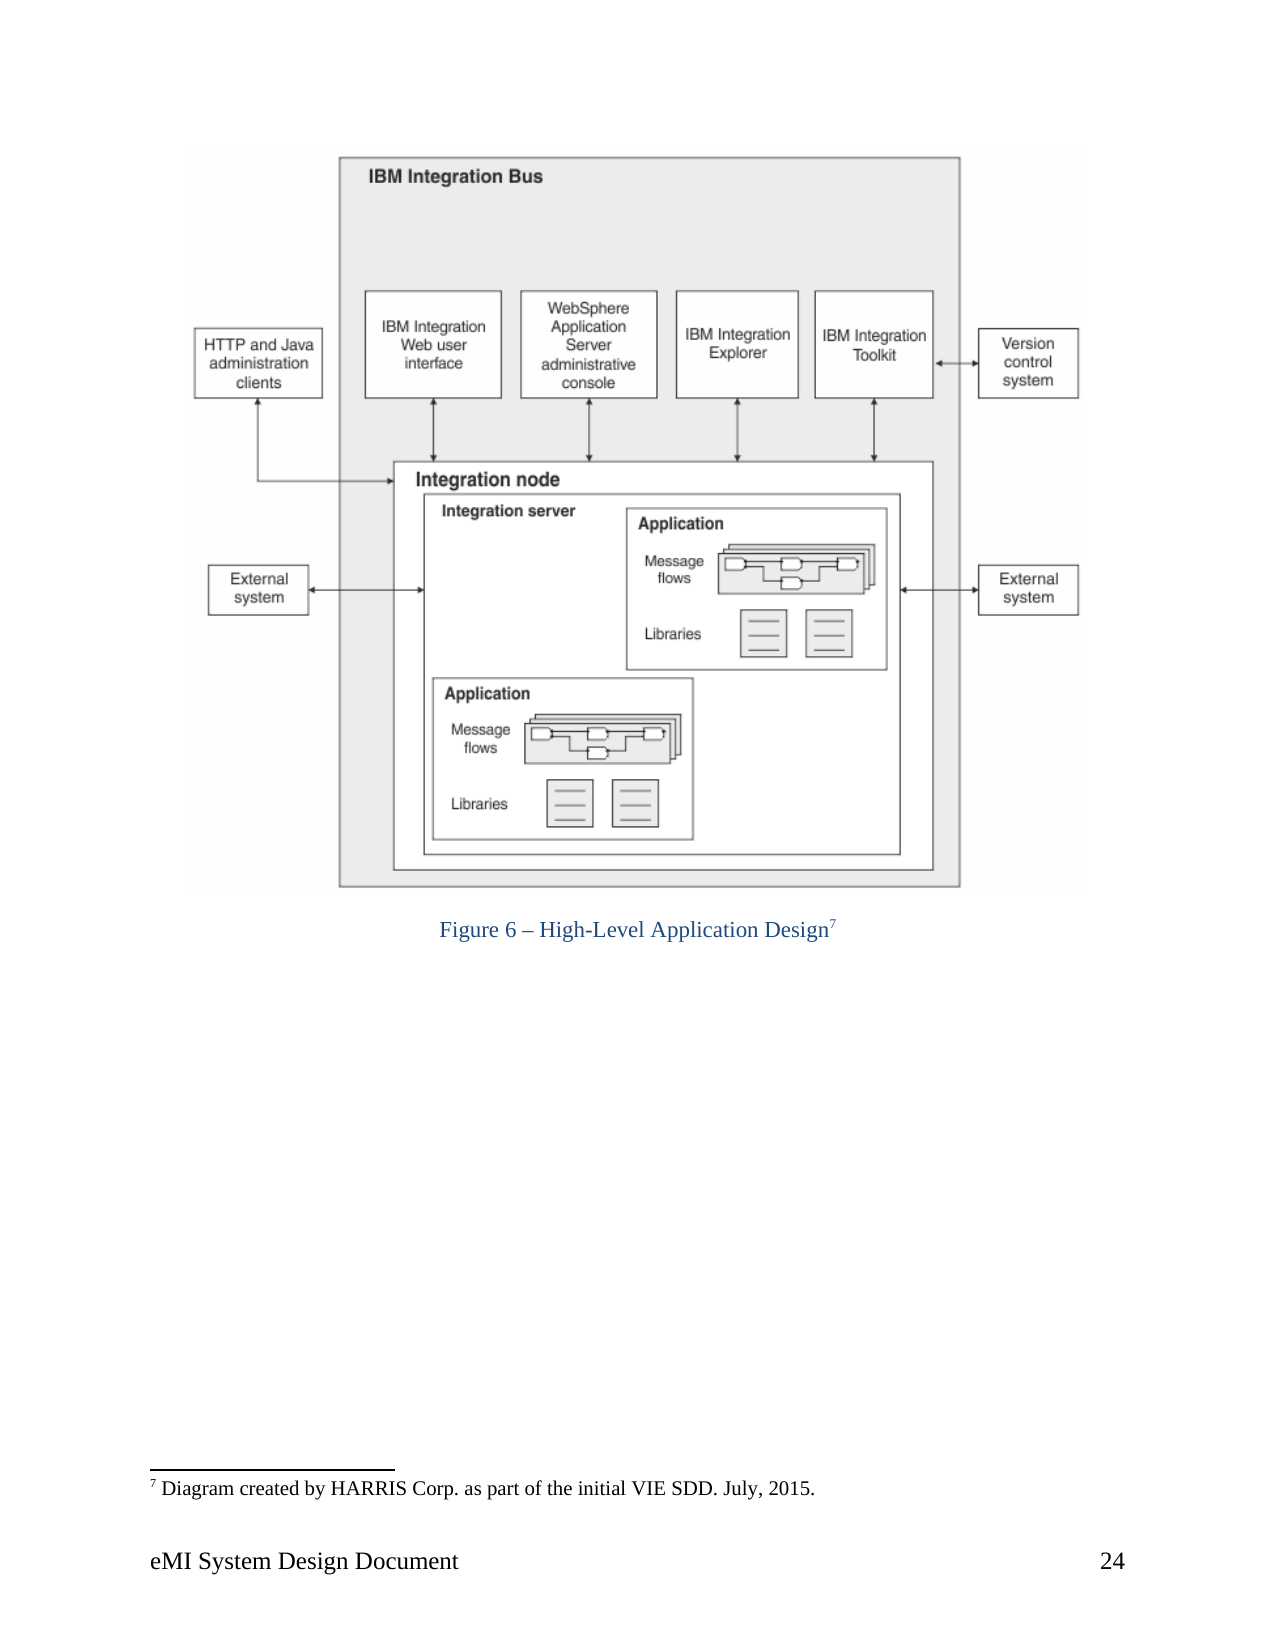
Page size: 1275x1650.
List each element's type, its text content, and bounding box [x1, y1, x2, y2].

picture [187, 150, 1088, 897]
text Figure 6 – High-Level Application Design [150, 916, 1125, 942]
